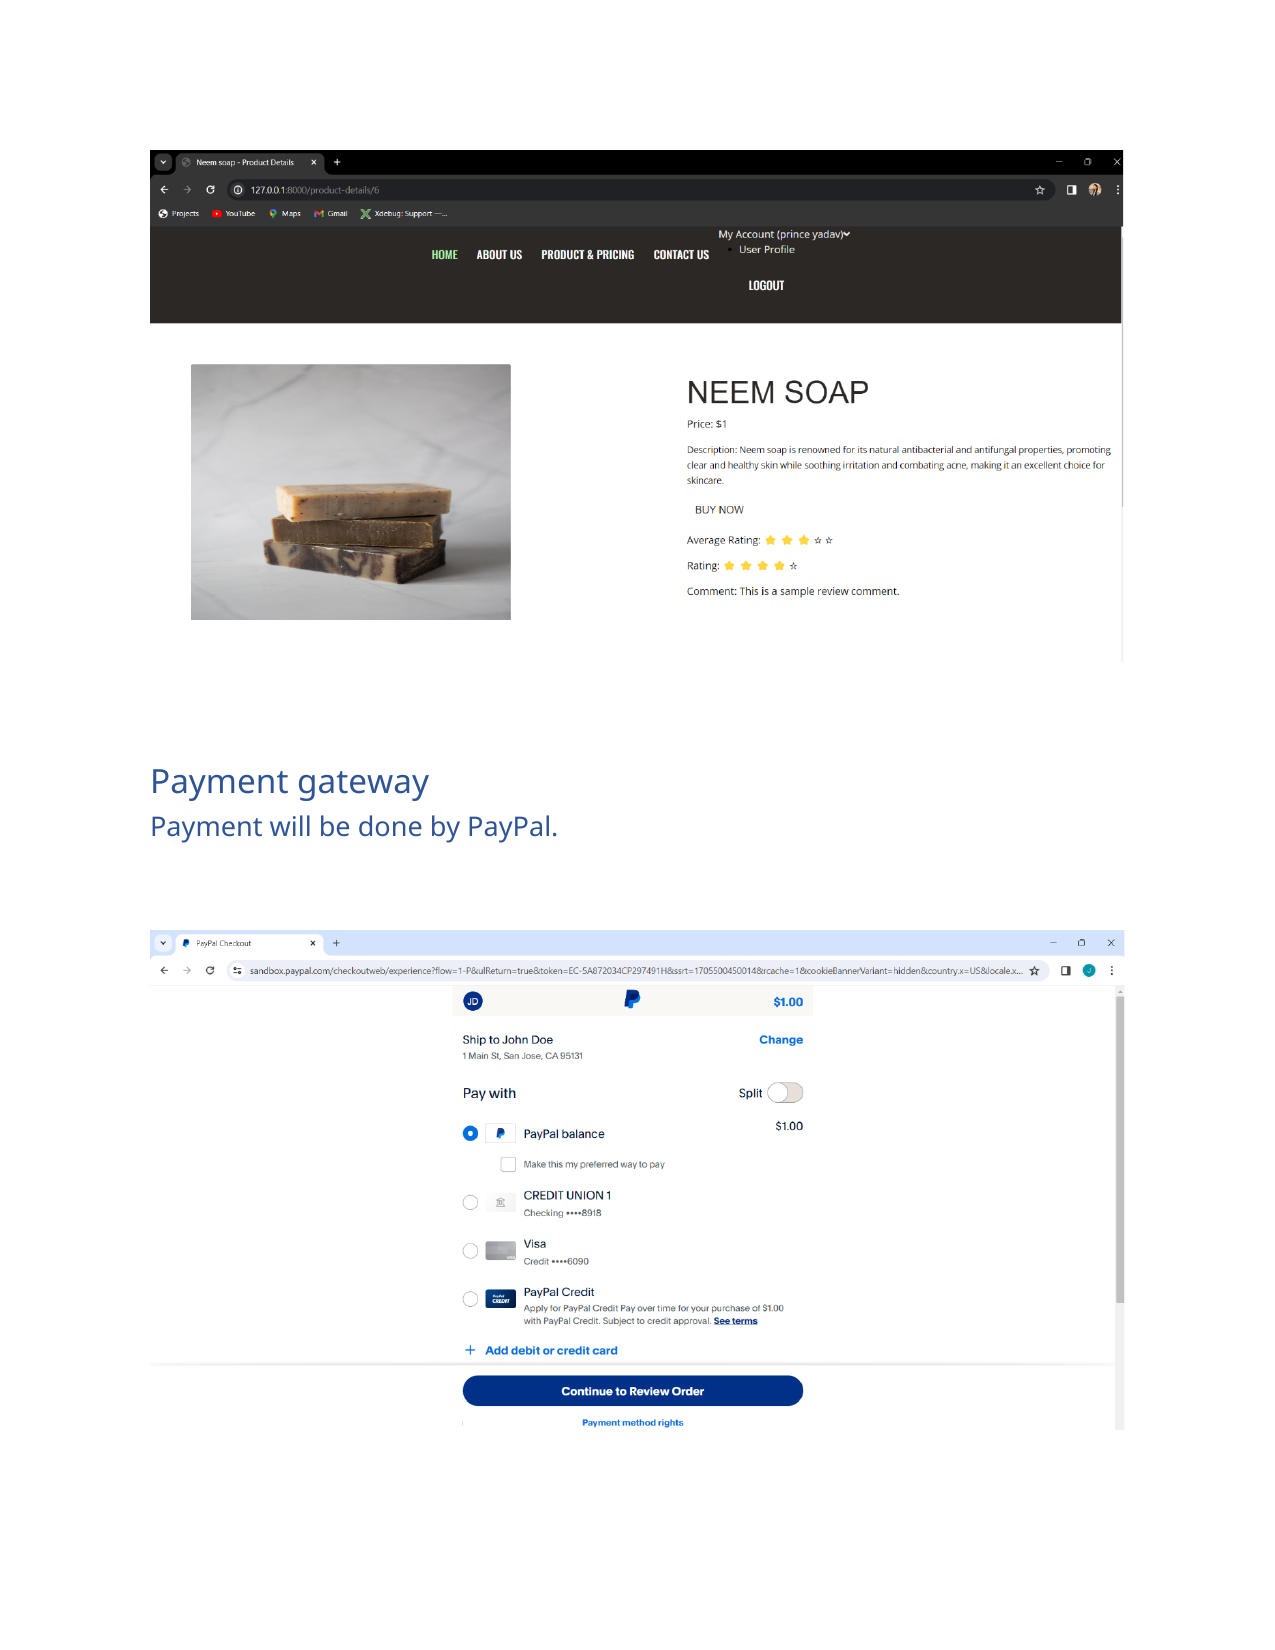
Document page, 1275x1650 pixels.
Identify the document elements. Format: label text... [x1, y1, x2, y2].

subtitle Payment will be done by PayPal. [150, 807, 1125, 844]
subtitle Payment gateway [150, 757, 1125, 803]
picture [150, 150, 1124, 662]
picture [150, 930, 1125, 1430]
